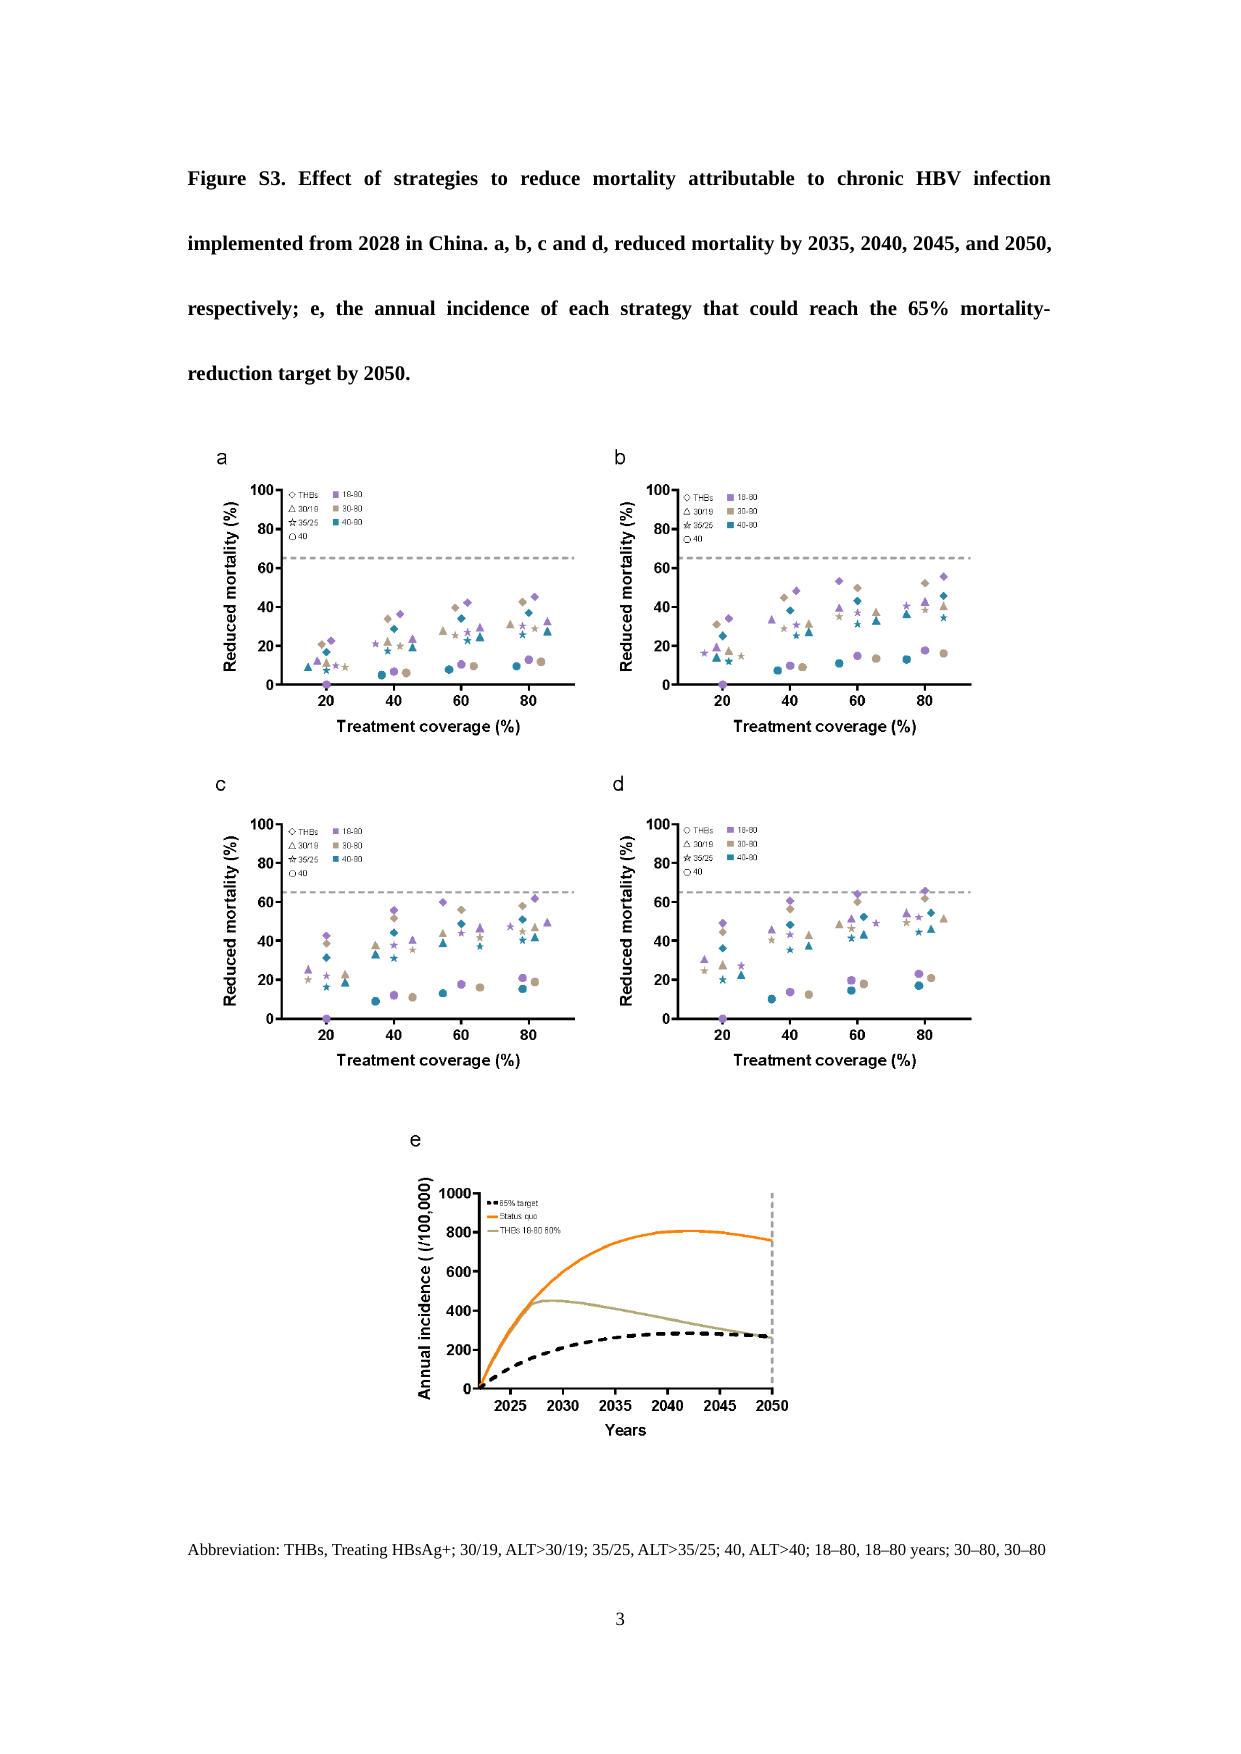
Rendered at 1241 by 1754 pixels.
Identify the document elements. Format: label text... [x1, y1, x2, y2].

subtitle Figure S3. Effect of strategies to reduce mortality attributable to chronic HBV infection implemented from 2028 in China. a, b, c and d, reduced mortality by 2035, 2040, 2045, and 2050, respectively; e, the annual incidence of each strategy that could reach the 65% mortality-reduction target by 2050. [187, 162, 1053, 389]
picture [200, 413, 1040, 1495]
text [187, 1533, 1053, 1565]
